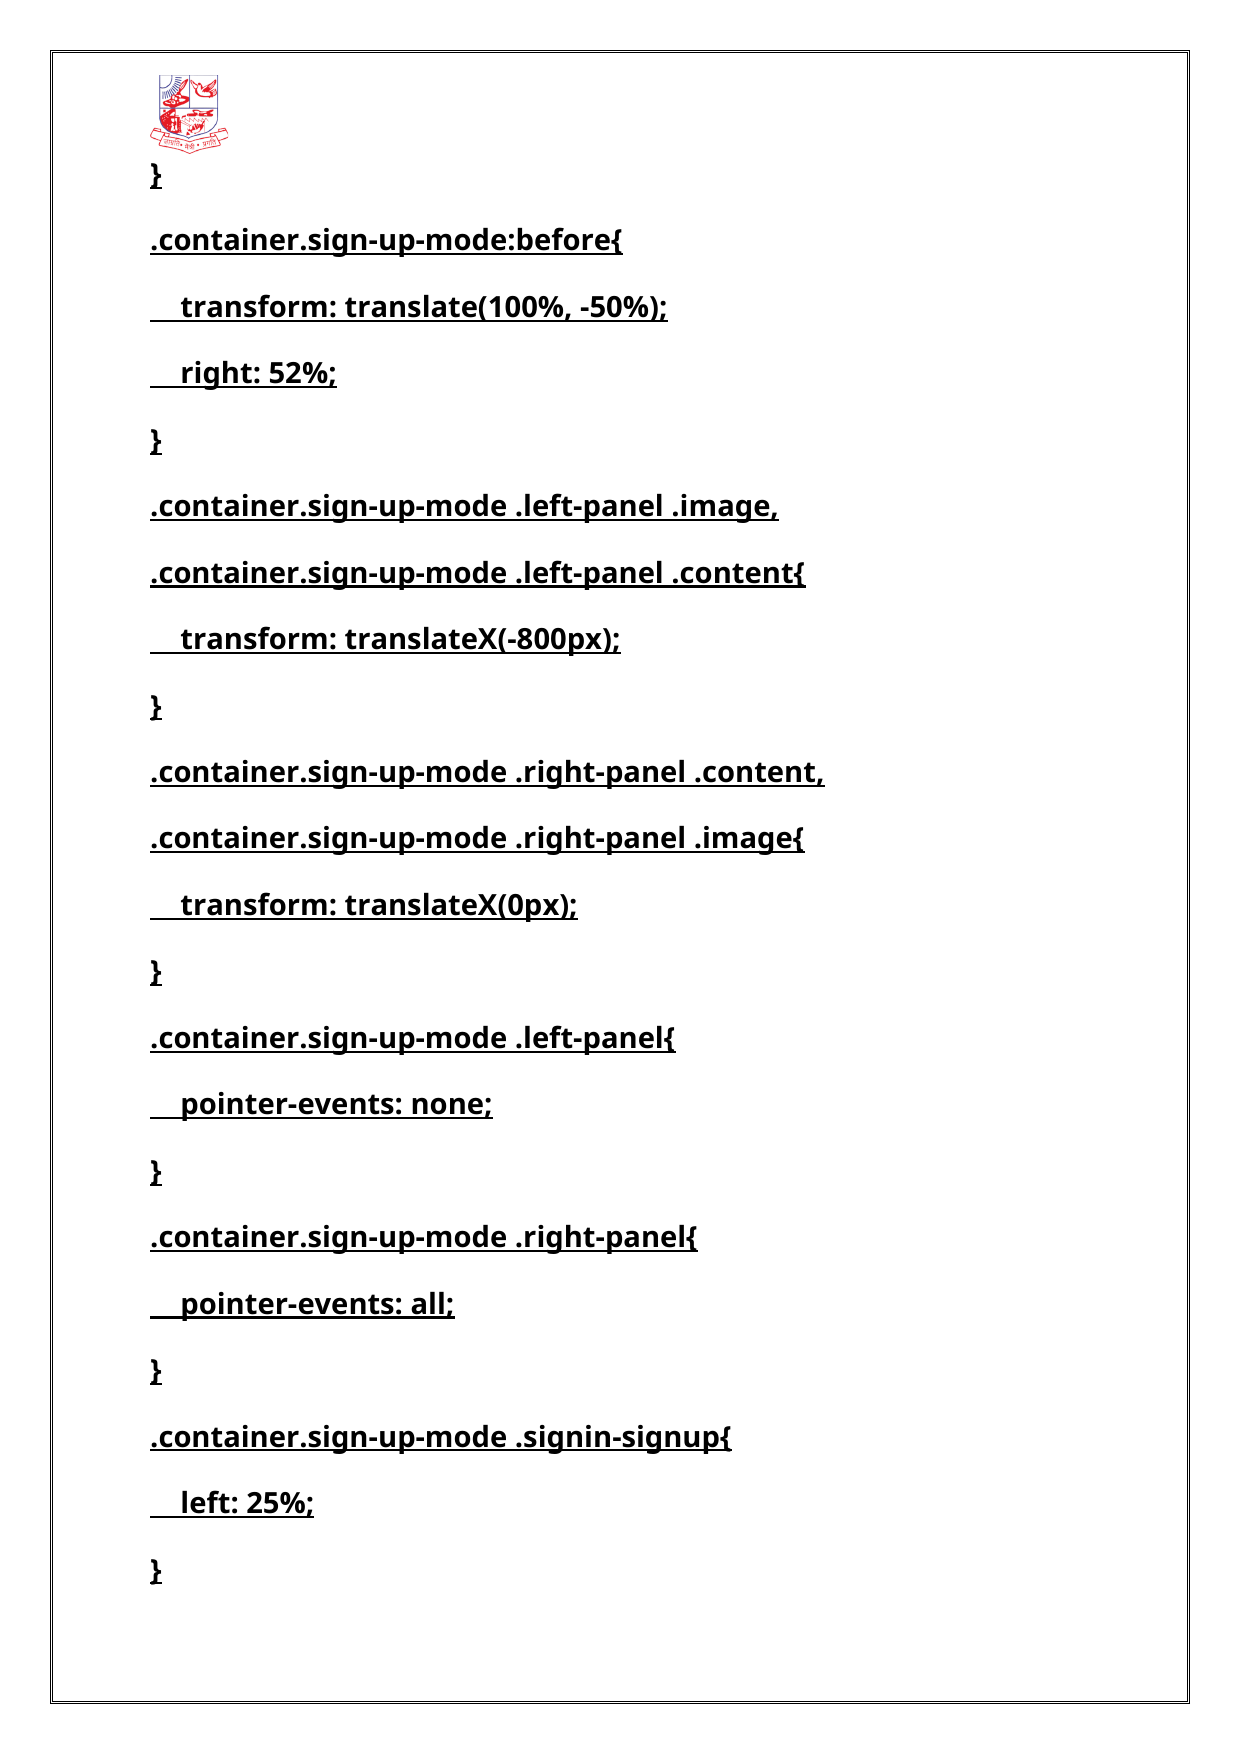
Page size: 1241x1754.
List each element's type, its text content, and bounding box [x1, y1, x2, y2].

text transform: translateX(0px); [150, 884, 1090, 924]
text } [150, 419, 1090, 459]
text .container.sign-up-mode .right-panel{ [150, 1216, 1090, 1256]
text .container.sign-up-mode .left-panel .image, [150, 485, 1090, 525]
text } [150, 153, 1090, 193]
text .container.sign-up-mode .left-panel .content{ [150, 552, 1090, 592]
text .container.sign-up-mode .signin-signup{ [150, 1416, 1090, 1456]
text right: 52%; [150, 352, 1090, 392]
text .container.sign-up-mode .right-panel .image{ [150, 818, 1090, 857]
picture [150, 75, 229, 154]
text .container.sign-up-mode .left-panel{ [150, 1017, 1090, 1057]
text } [150, 1349, 1090, 1389]
text transform: translateX(-800px); [150, 618, 1090, 658]
text } [150, 685, 1090, 724]
text } [150, 1150, 1090, 1190]
text pointer-events: none; [150, 1083, 1090, 1123]
text } [150, 951, 1090, 990]
text .container.sign-up-mode .right-panel .content, [150, 751, 1090, 791]
text left: 25%; [150, 1482, 1090, 1522]
text .container.sign-up-mode:before{ [150, 219, 1090, 259]
text } [150, 1549, 1090, 1588]
text pointer-events: all; [150, 1283, 1090, 1323]
text transform: translate(100%, -50%); [150, 286, 1090, 326]
